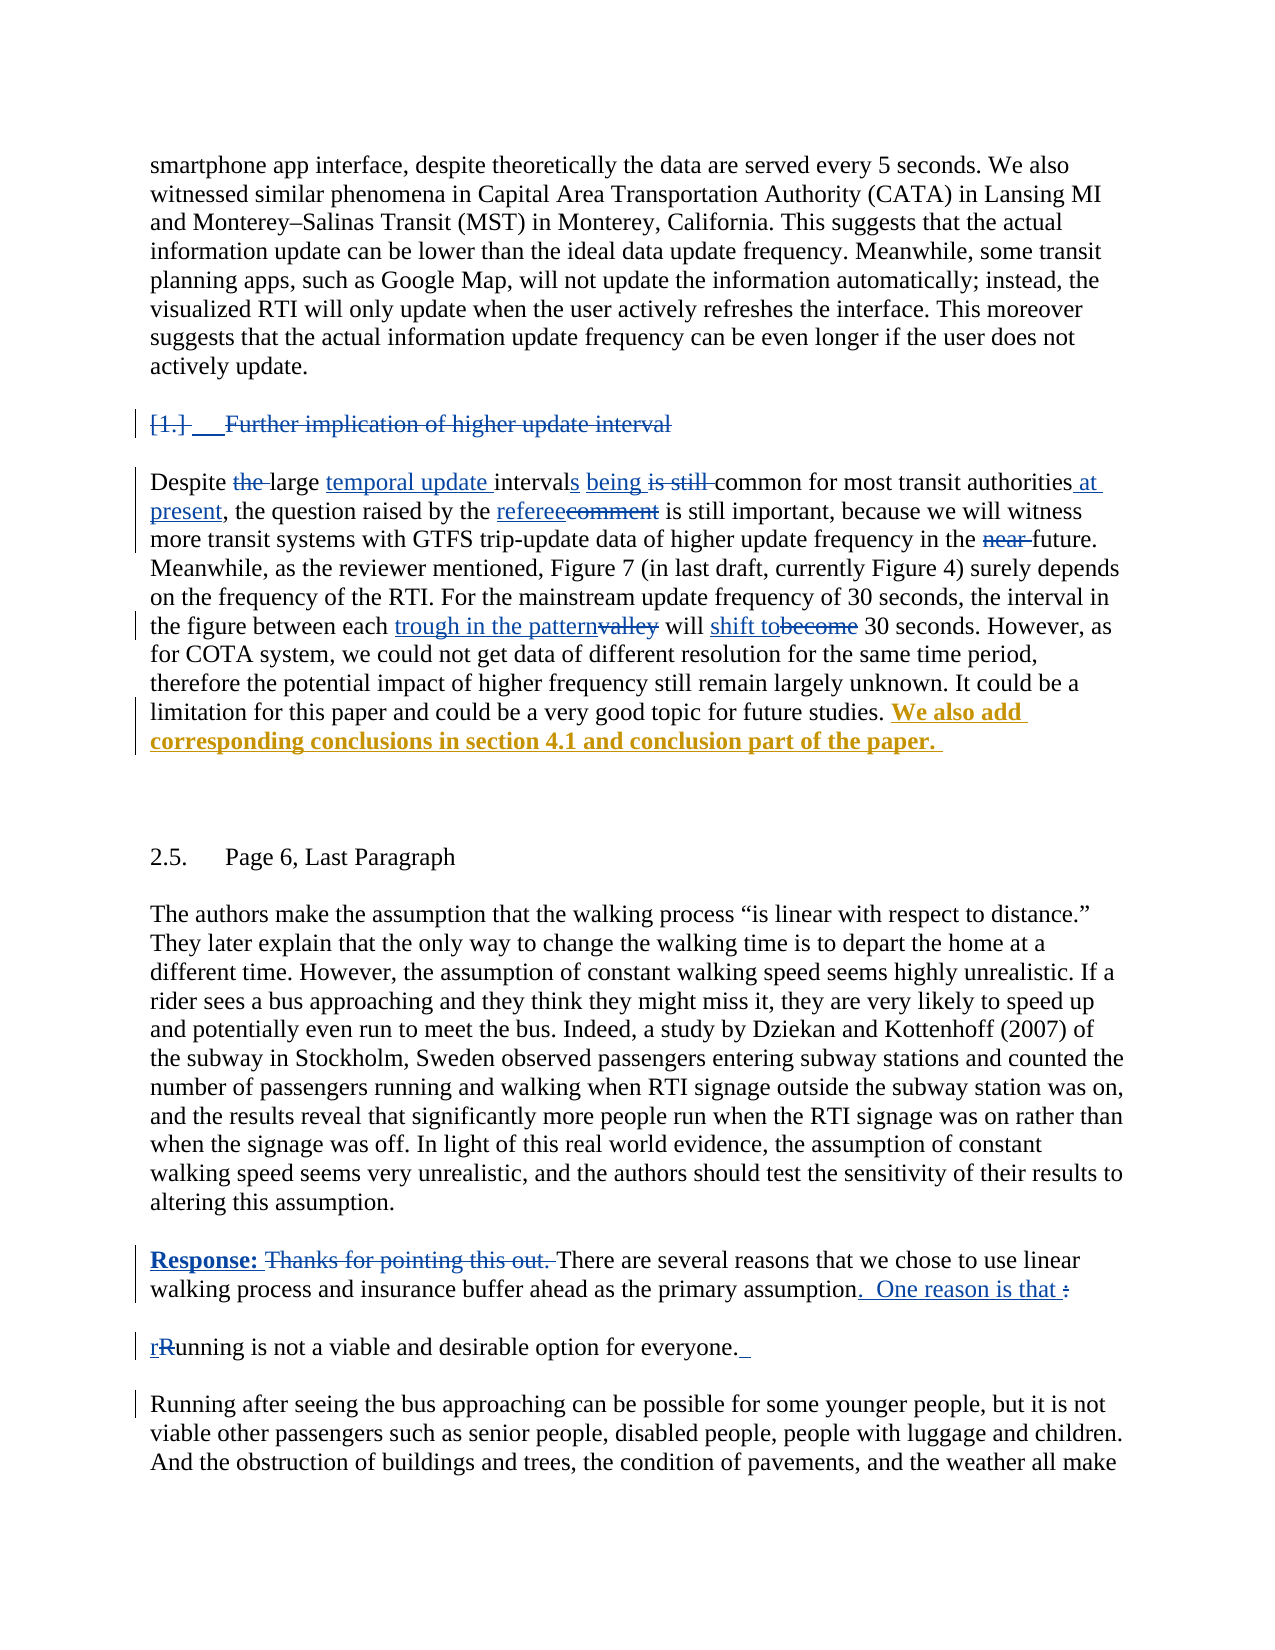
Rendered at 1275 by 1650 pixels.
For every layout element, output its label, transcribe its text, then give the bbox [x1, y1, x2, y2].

list Page 6, Last Paragraph [150, 1014, 1125, 1043]
text Despite large interval common for most transit authorities, the question raised by the is still important, because we will witness more transit systems with GTFS trip-update data of higher update frequency in the future. Meanwhile, as the reviewer mentioned, Figure 7 (in last draft, currently Figure 4) surely depends on the frequency of the RTI. For the mainstream update frequency of 30 seconds, the interval in the figure between each will 30 seconds. However, as for COTA system, we could not get data of different resolution for the same time period, therefore the potential impact of higher frequency still remain largely unknown. It could be a limitation for this paper and could be a very good topic for future studies. We also add corresponding conclusions in section 4.1 and conclusion part of the paper. [150, 639, 1125, 927]
text The authors make the assumption that the walking process “is linear with respect to distance.” They later explain that the only way to change the walking time is to depart the home at a different time. However, the assumption of constant walking speed seems highly unrealistic. If a rider sees a bus approaching and they think they might miss it, they are very likely to speed up and potentially even run to meet the bus. Indeed, a study by Dziekan and Kottenhoff (2007) of the subway in Stockholm, Sweden observed passengers entering subway stations and counted the number of passengers running and walking when RTI signage outside the subway station was on, and the results reveal that significantly more people run when the RTI signage was on rather than when the signage was off. In light of this real world evidence, the assumption of constant walking speed seems very unrealistic, and the authors should test the sensitivity of their results to altering this assumption. [150, 1072, 1125, 1388]
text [150, 150, 1125, 552]
text There are several reasons that we chose to use linear walking process and insurance buffer ahead as the primary assumption [150, 1417, 1125, 1475]
